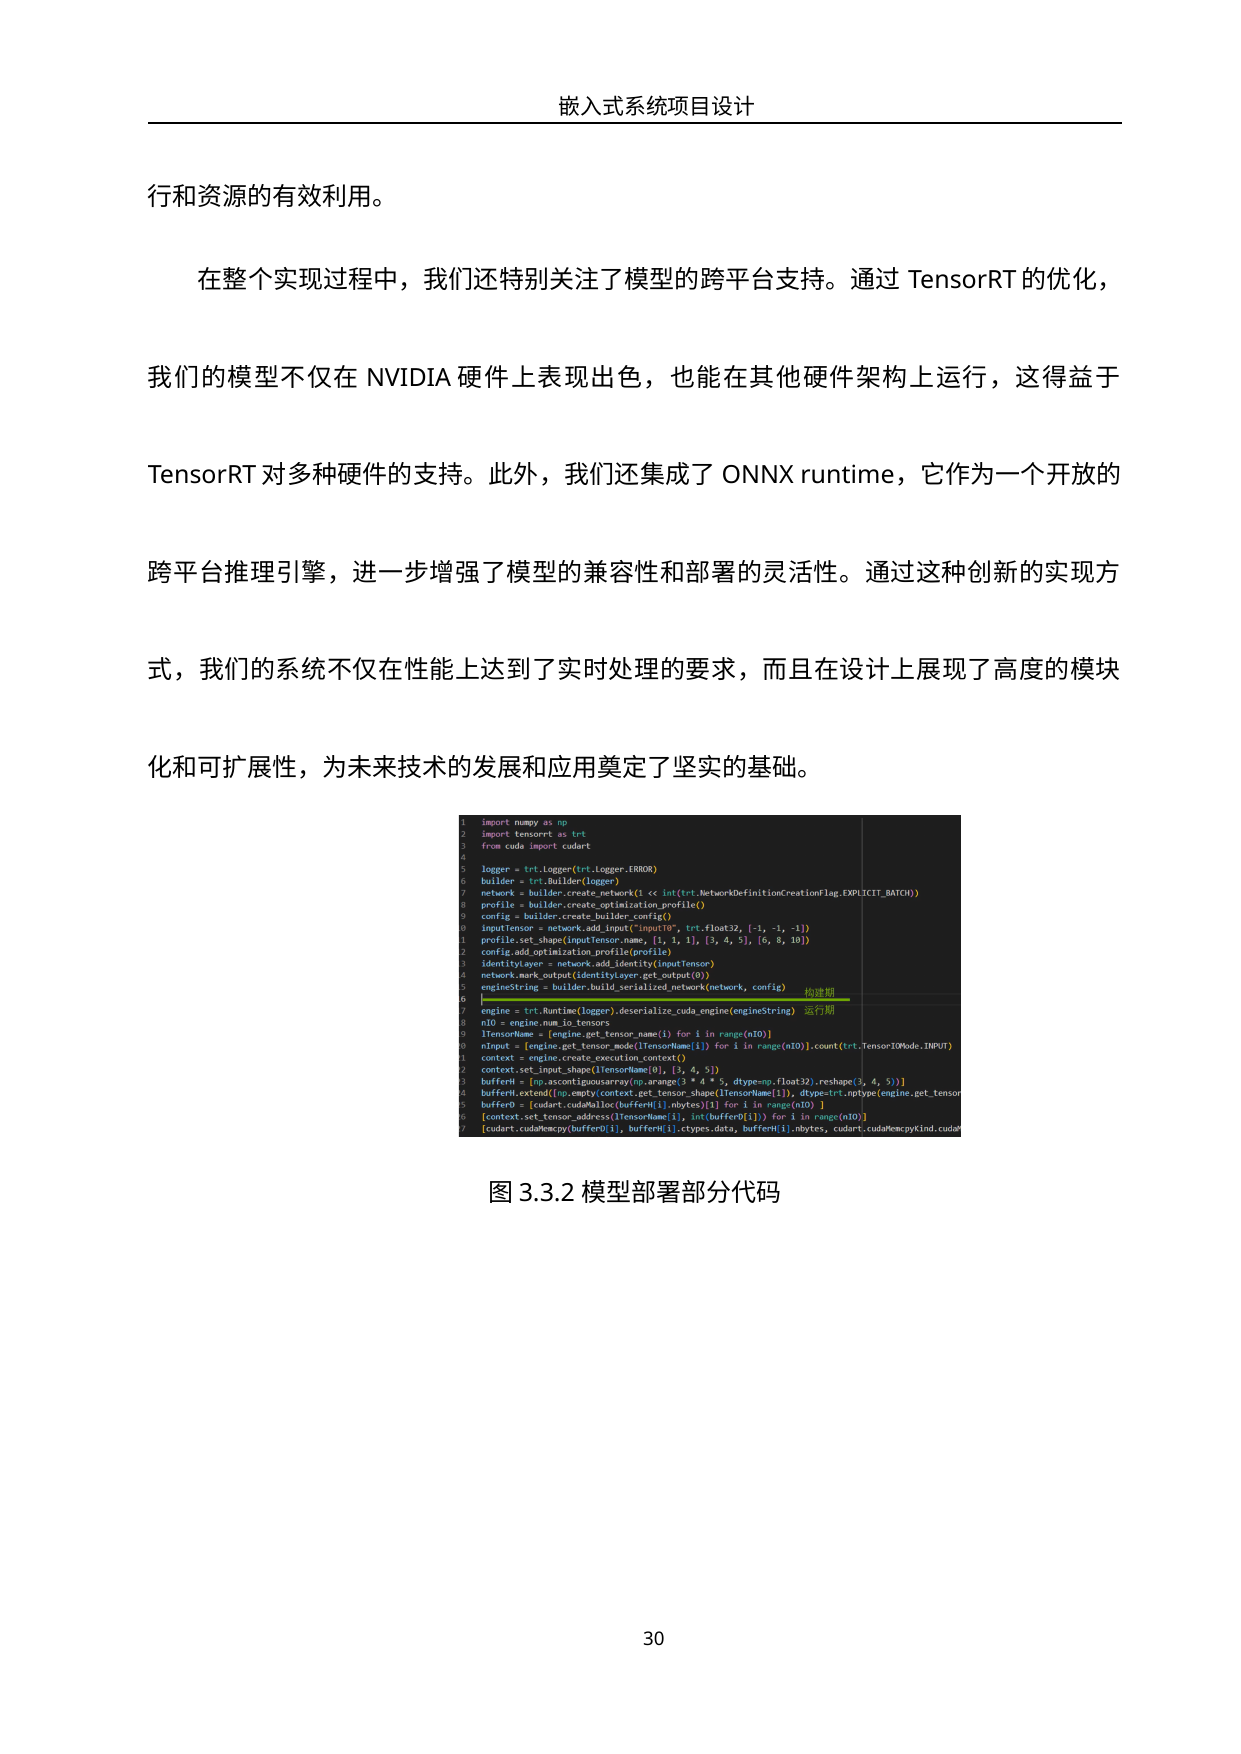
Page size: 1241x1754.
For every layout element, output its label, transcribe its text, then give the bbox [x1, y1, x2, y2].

text 图3.3.2 模型部署部分代码 [148, 1158, 1122, 1223]
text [148, 162, 1122, 227]
text 在整个实现过程中，我们还特别关注了模型的跨平台支持。通过TensorRT的优化，我们的模型不仅在NVIDIA硬件上表现出色，也能在其他硬件架构上运行，这得益于TensorRT对多种硬件的支持。此外，我们还集成了ONNX runtime，它作为一个开放的跨平台推理引擎，进一步增强了模型的兼容性和部署的灵活性。通过这种创新的实现方式，我们的系统不仅在性能上达到了实时处理的要求，而且在设计上展现了高度的模块化和可扩展性，为未来技术的发展和应用奠定了坚实的基础。 [148, 245, 1122, 798]
picture [458, 815, 961, 1137]
